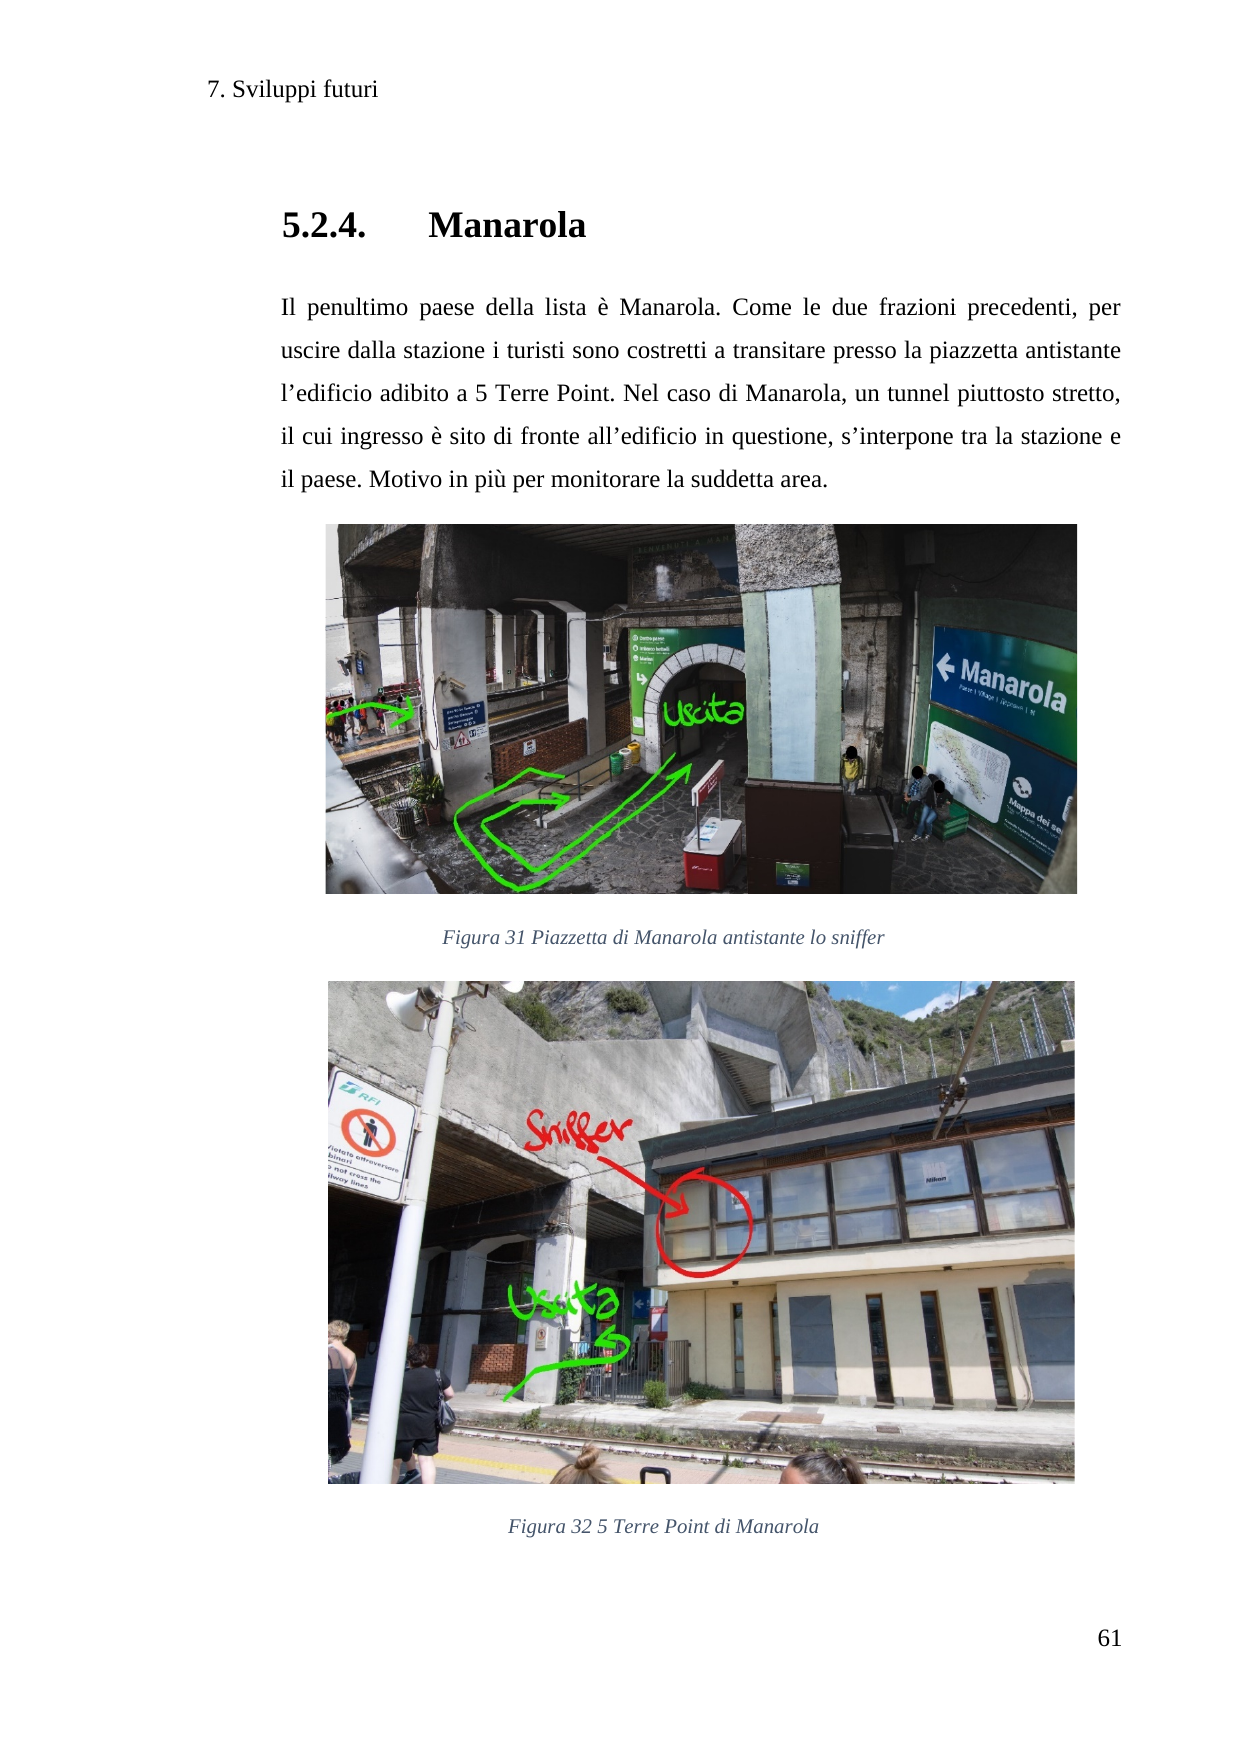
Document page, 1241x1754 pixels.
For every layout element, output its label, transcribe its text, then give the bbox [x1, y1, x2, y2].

text Figura 32 5 Terre Point di Manarola [207, 1514, 1122, 1538]
picture [328, 981, 1075, 1484]
picture [325, 524, 1078, 894]
list Manarola [282, 202, 1122, 245]
text Figura 31 Piazzetta di Manarola antistante lo sniffer [207, 924, 1122, 949]
text Il penultimo paese della lista è Manarola. Come le due frazioni precedenti, per uscire dalla stazione i turisti sono costretti a transitare presso la piazzetta antistante l’edificio adibito a 5 Terre Point. Nel caso di Manarola, un tunnel piuttosto stretto, il cui ingresso è sito di fronte all’edificio in questione, s’interpone tra la stazione e il paese. Motivo in più per monitorare la suddetta area. [281, 292, 1122, 493]
